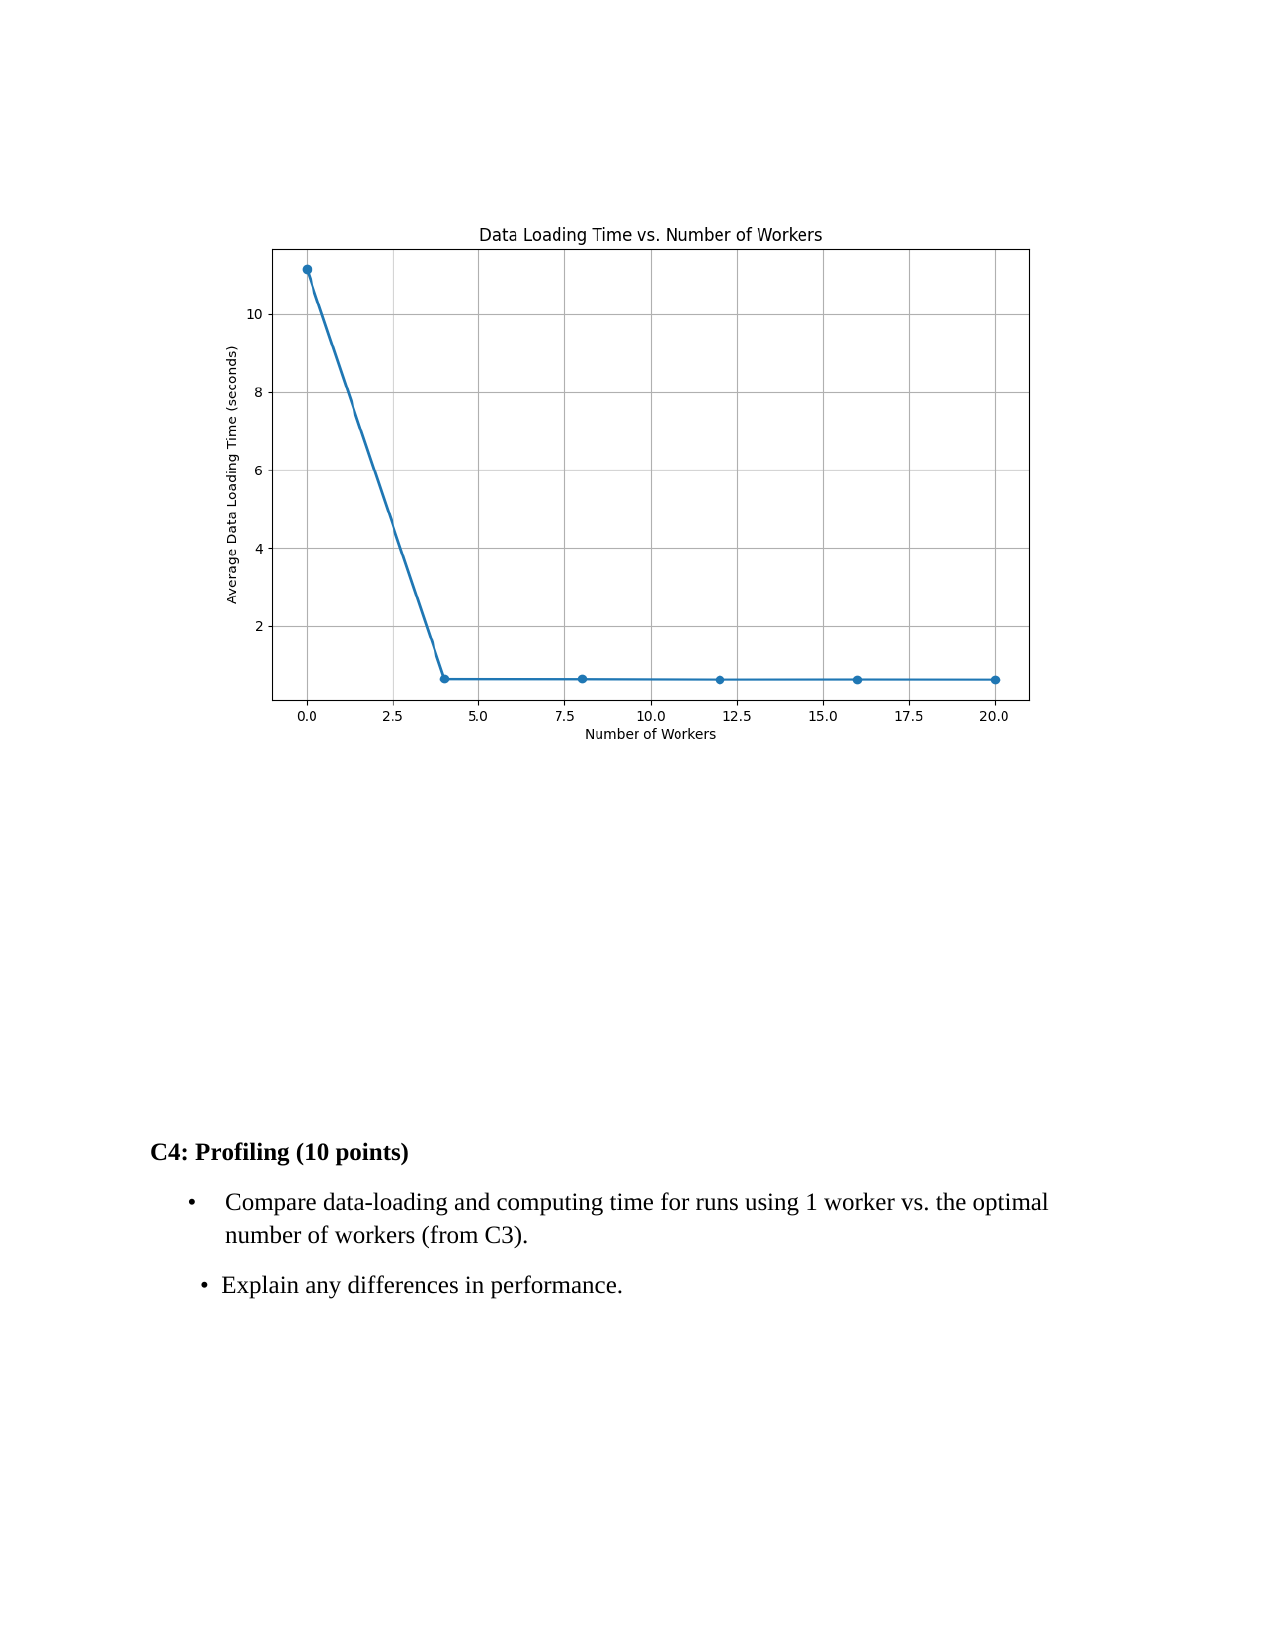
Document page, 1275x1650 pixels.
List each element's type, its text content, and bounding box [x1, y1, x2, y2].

text C4: Profiling (10 points) [150, 1137, 1125, 1166]
text • Explain any differences in performance. [150, 1270, 1125, 1299]
picture [150, 178, 1125, 764]
list Compare data-loading and computing time for runs using 1 worker vs. the optimal number of workers (from C3). [187, 1187, 1125, 1249]
